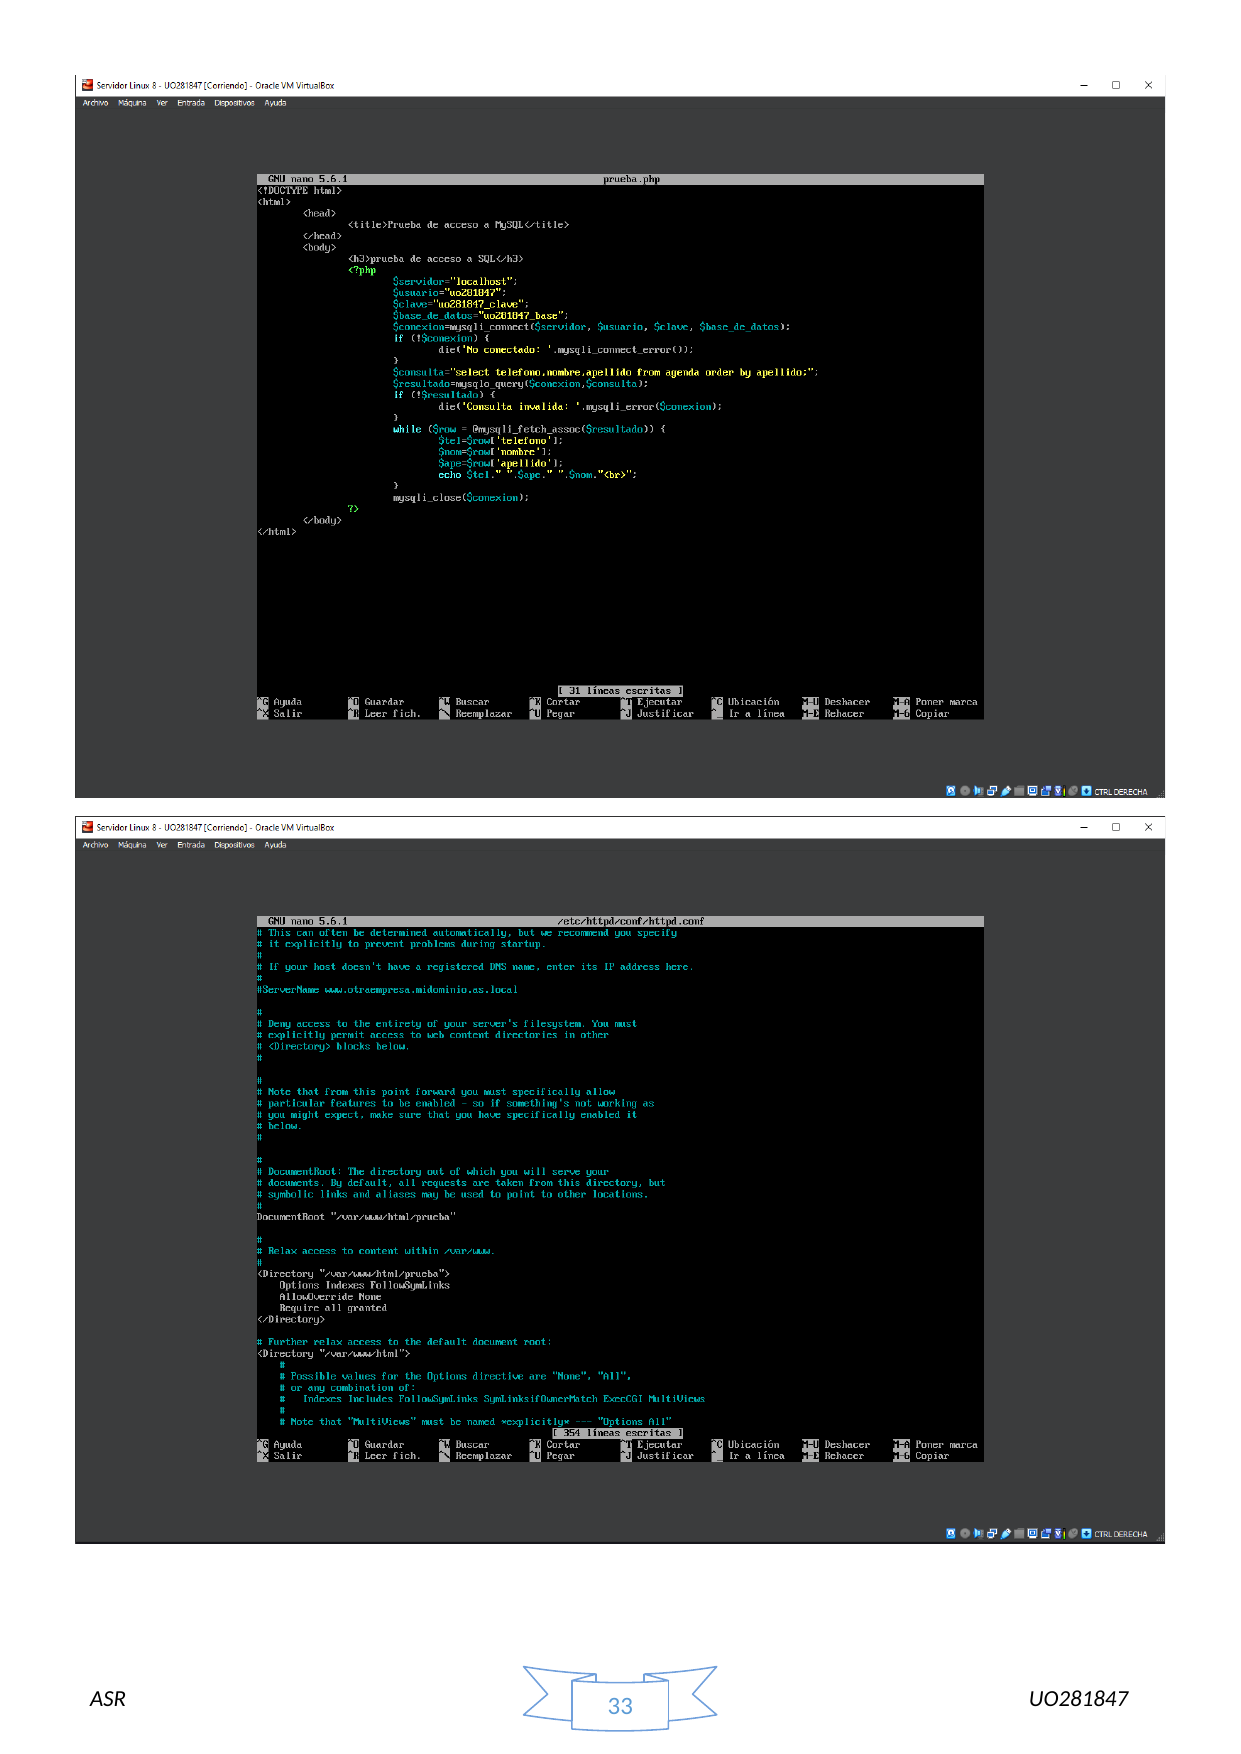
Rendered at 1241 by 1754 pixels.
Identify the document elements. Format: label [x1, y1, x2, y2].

picture [75, 816, 1166, 1544]
picture [75, 75, 1166, 798]
